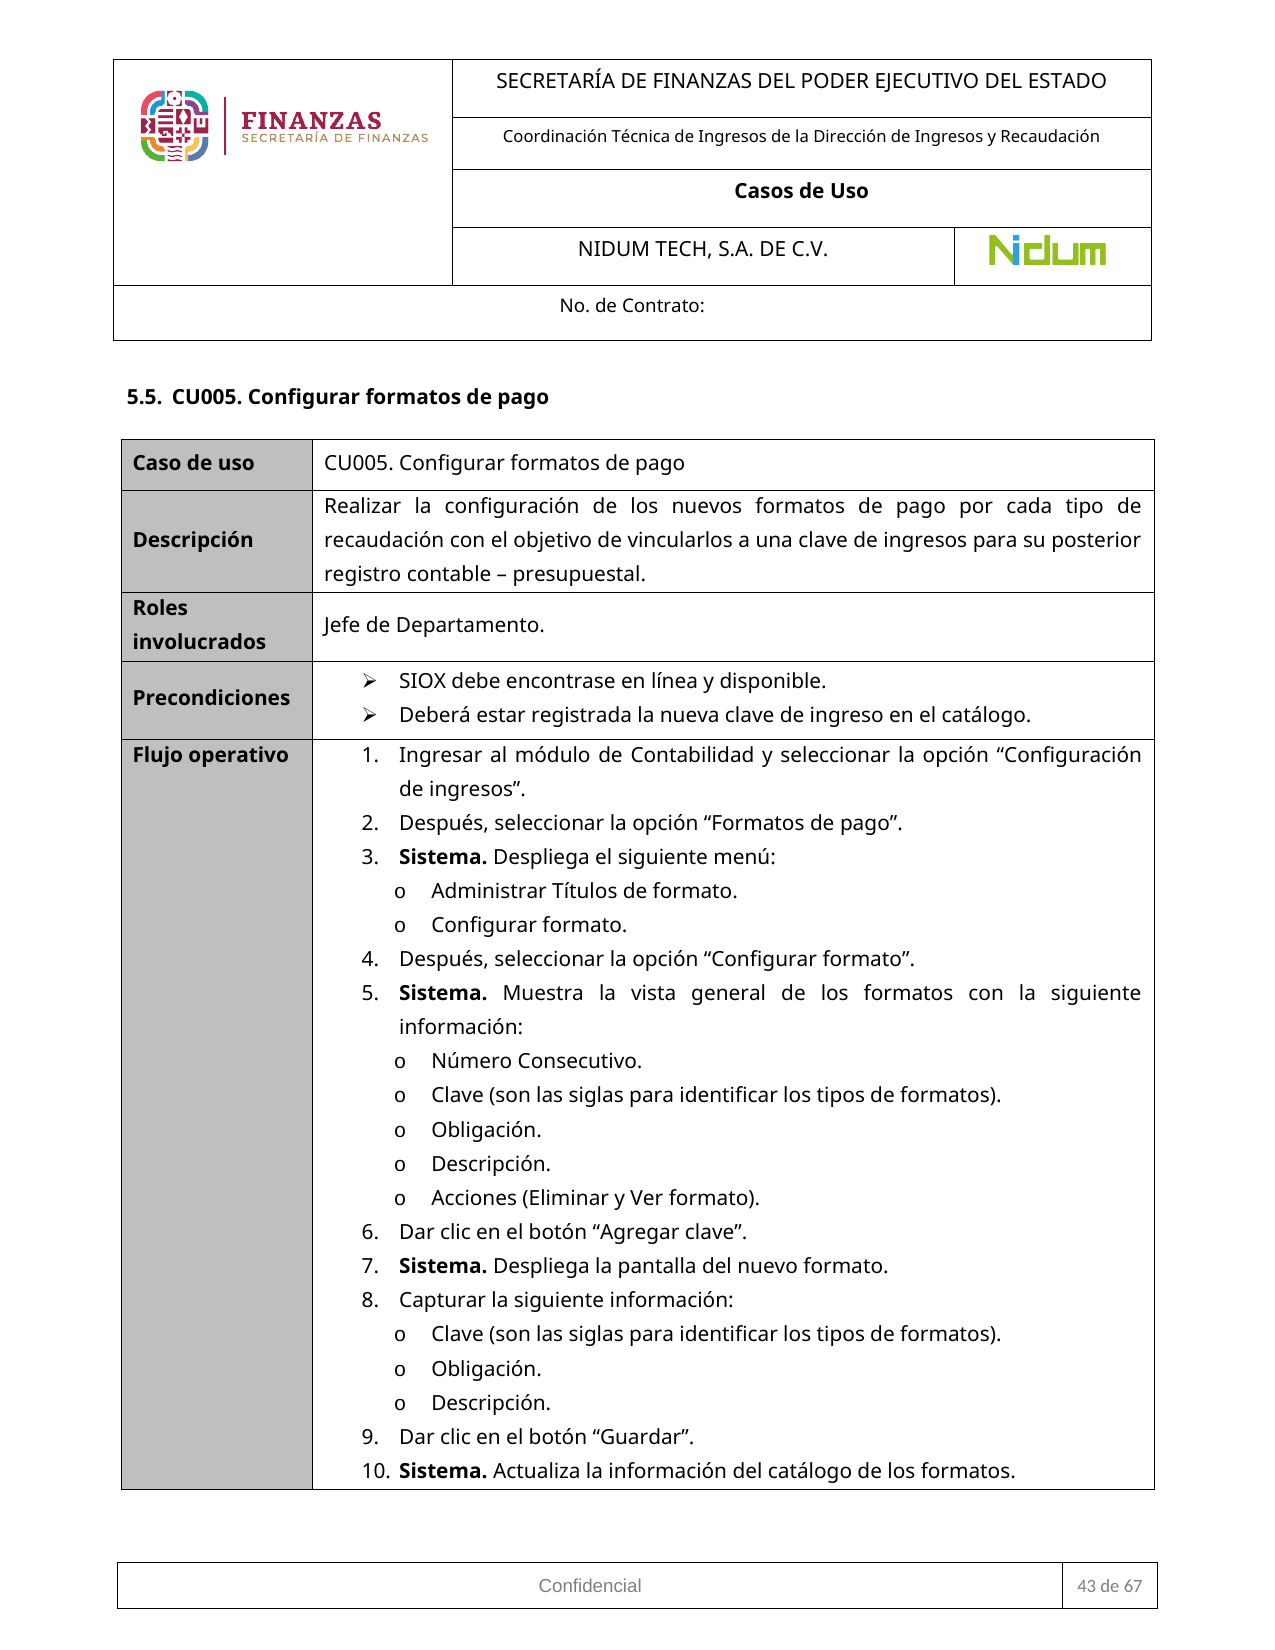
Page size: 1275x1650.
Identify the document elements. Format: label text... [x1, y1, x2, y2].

table_cell Precondiciones [122, 662, 312, 739]
table_cell Jefe de Departamento. [313, 593, 1154, 661]
picture [983, 232, 1112, 267]
table_cell Roles involucrados [122, 593, 312, 661]
table_header Caso de uso [122, 440, 312, 490]
table_cell Flujo operativo [122, 740, 312, 1489]
picture [134, 82, 448, 168]
table_cell SIOX debe encontrase en línea y disponible. Deberá estar registrada la nueva clave de ingreso en el catálogo. [313, 662, 1154, 739]
table_header CU005. Configurar formatos de pago [313, 440, 1154, 490]
list CU005. Configurar formatos de pago [127, 382, 1162, 410]
table_cell Descripción [122, 491, 312, 592]
table_cell Realizar la configuración de los nuevos formatos de pago por cada tipo de recaudación con el objetivo de vincularlos a una clave de ingresos para su posterior registro contable – presupuestal. [313, 491, 1154, 592]
